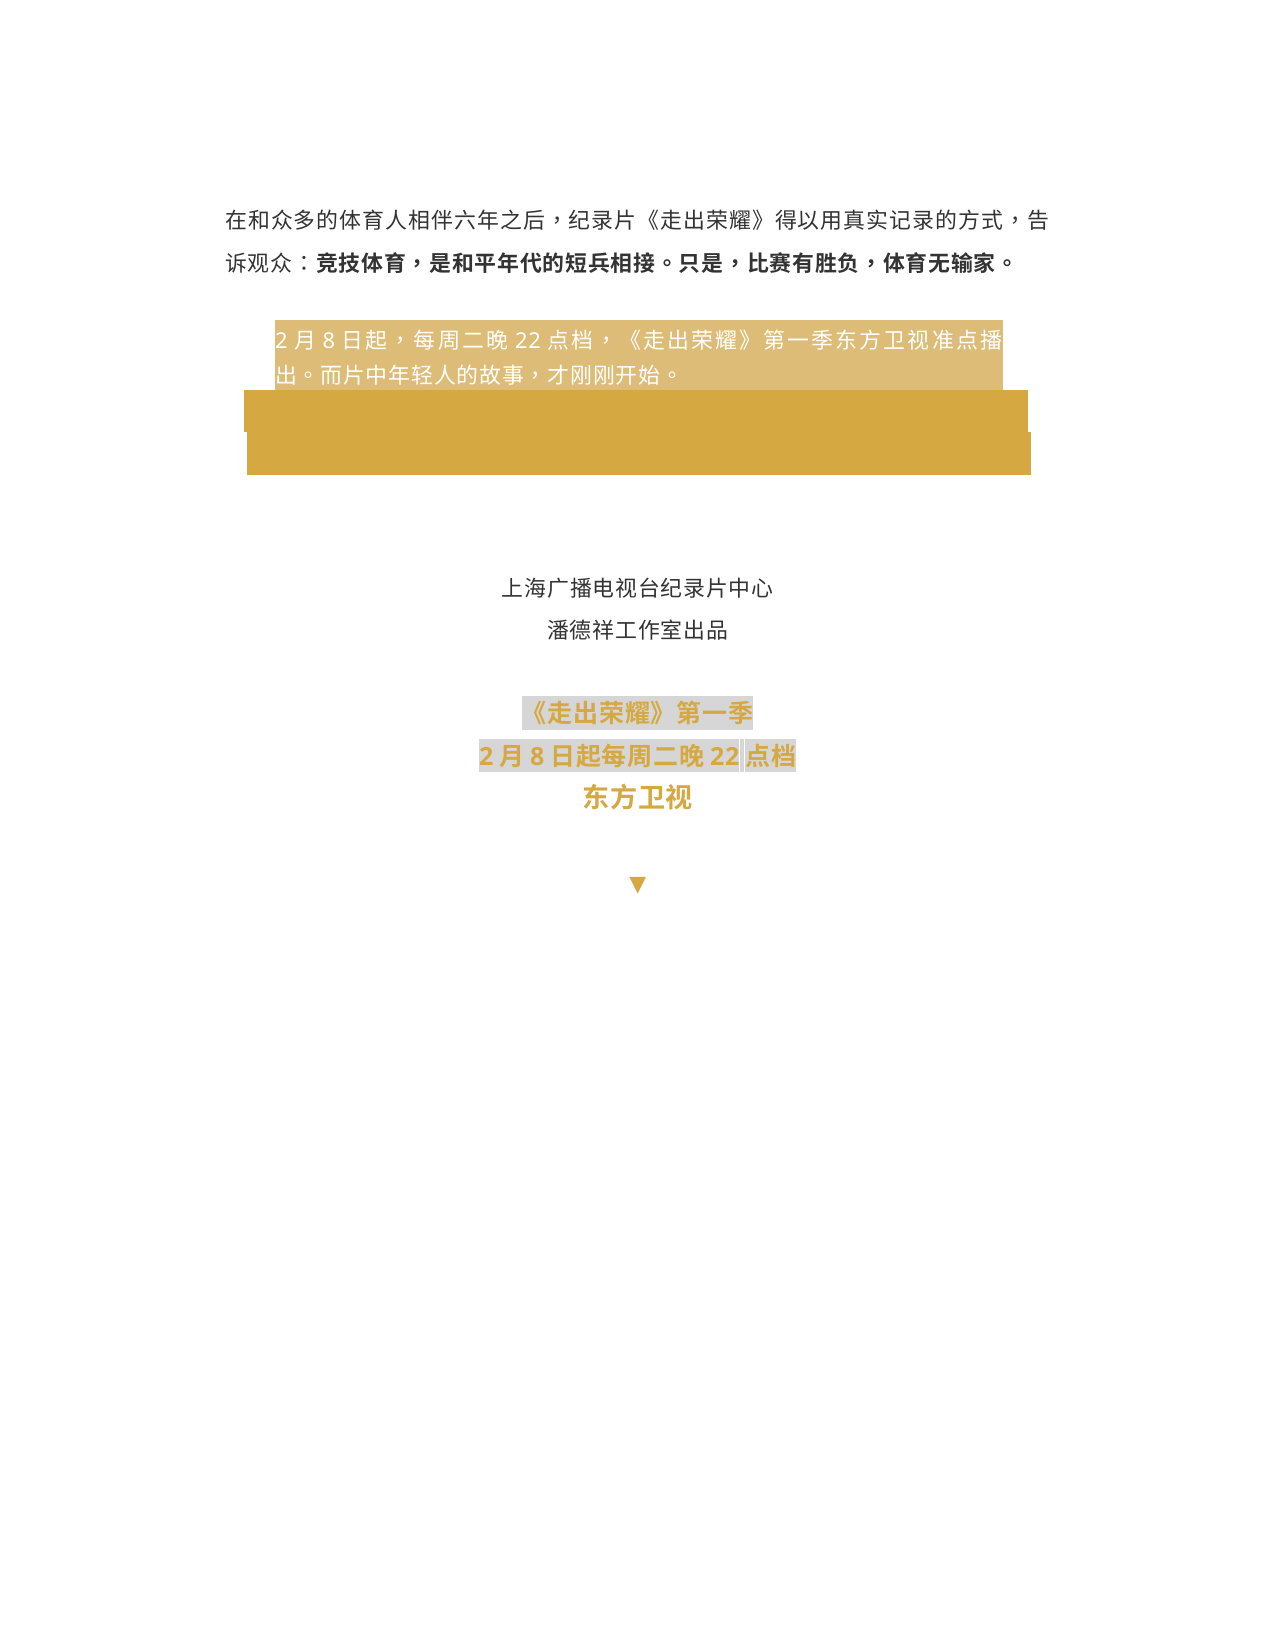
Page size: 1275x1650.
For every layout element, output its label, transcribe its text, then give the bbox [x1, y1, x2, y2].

text 2月8日起，每周二晚22点档，《走出荣耀》第一季东方卫视准点播出。而片中年轻人的故事，才刚刚开始。 [275, 320, 1003, 390]
text 《走出荣耀》第一季 [212, 687, 1062, 730]
text 在和众多的体育人相伴六年之后，纪录片《走出荣耀》得以用真实记录的方式，告诉观众：竞技体育，是和平年代的短兵相接。只是，比赛有胜负，体育无输家。 [225, 192, 1050, 277]
text 2月8日起每周二晚22点档 [212, 730, 1062, 772]
text 潘德祥工作室出品 [225, 602, 1050, 645]
text 东方卫视 [225, 772, 1050, 815]
text ▼ [212, 857, 1062, 897]
text 上海广播电视台纪录片中心 [225, 560, 1050, 602]
